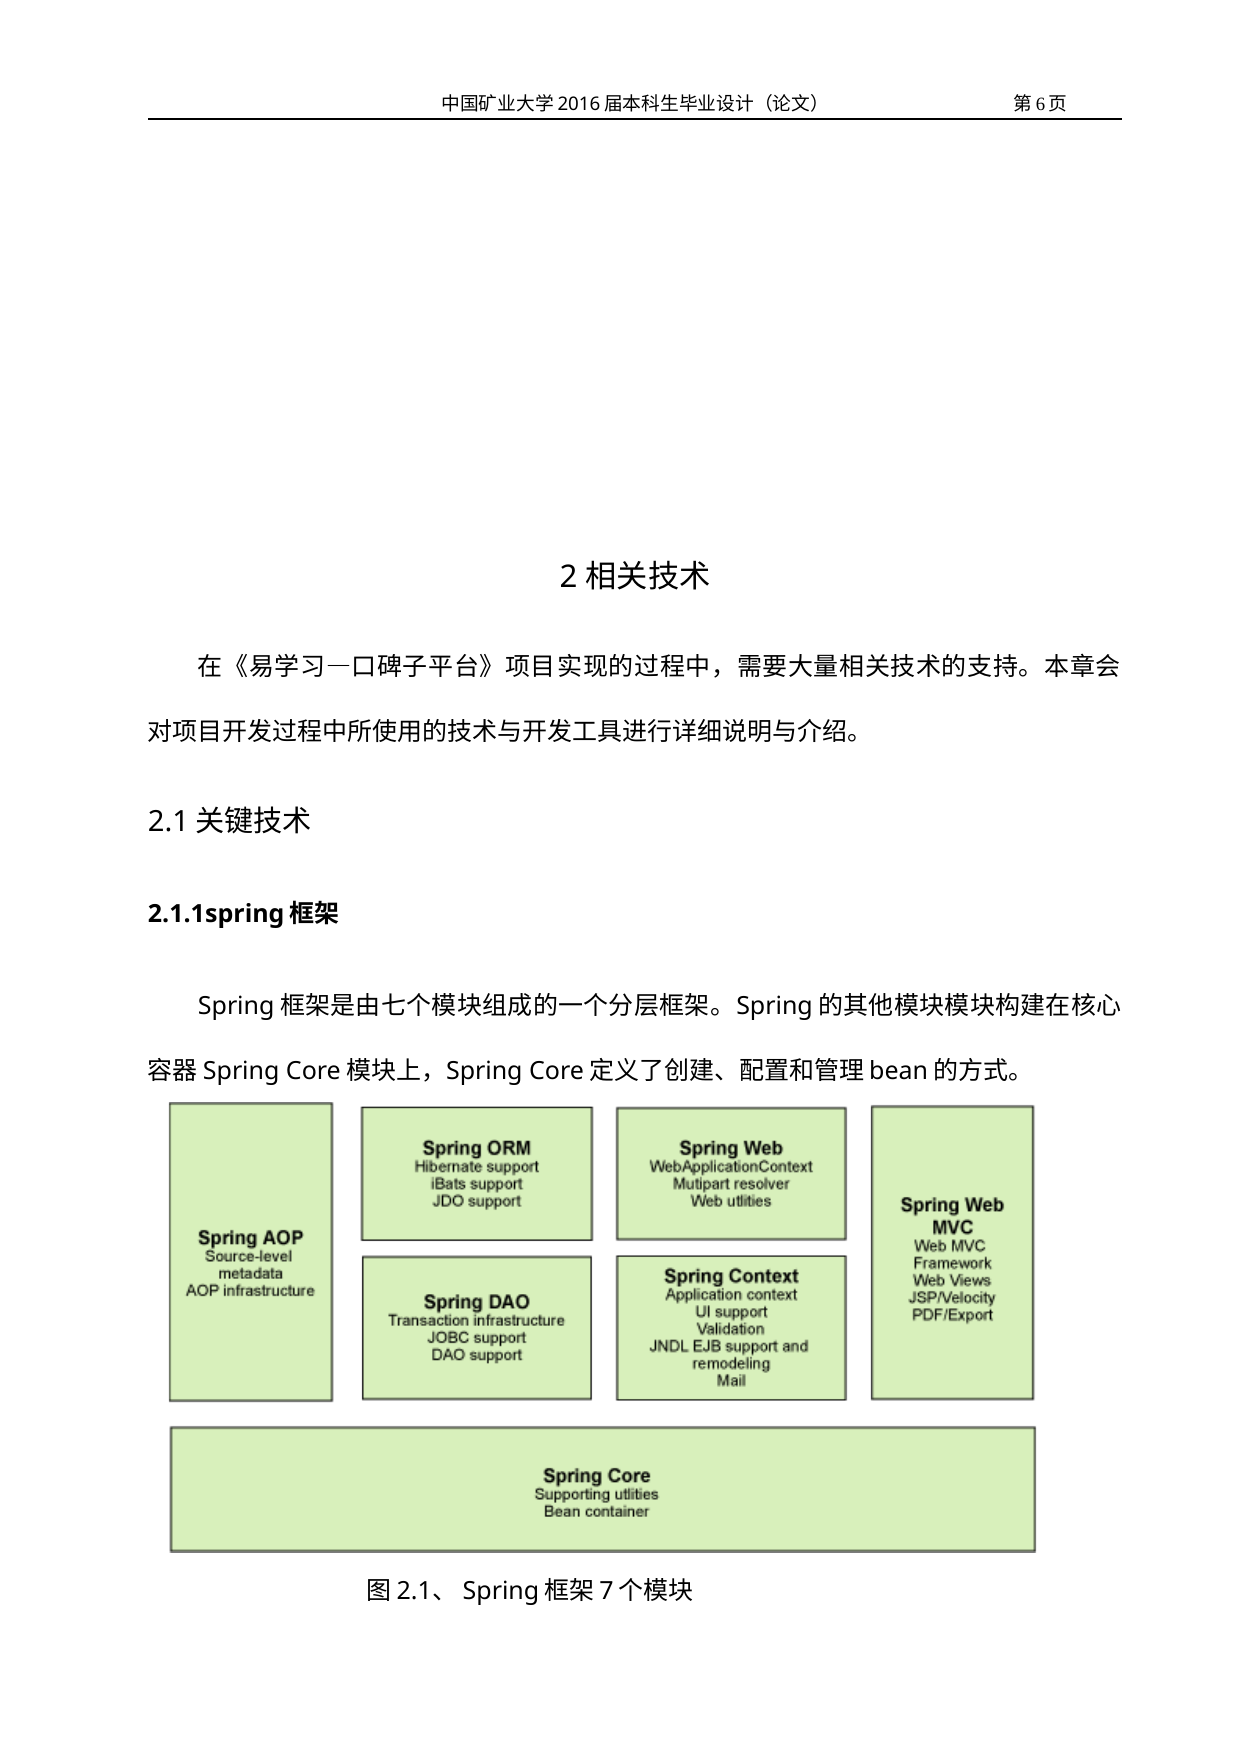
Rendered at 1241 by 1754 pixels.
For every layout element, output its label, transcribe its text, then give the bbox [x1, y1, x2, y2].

text 2.1关键技术 [148, 787, 1122, 852]
text 2.1.1spring框架 [148, 879, 1122, 944]
text 2 相关技术 [148, 542, 1122, 607]
text 在《易学习—口碑子平台》项目实现的过程中，需要大量相关技术的支持。本章会对项目开发过程中所使用的技术与开发工具进行详细说明与介绍。 [148, 632, 1122, 762]
text Spring框架是由七个模块组成的一个分层框架。Spring的其他模块模块构建在核心容器Spring Core模块上，Spring Core定义了创建、配置和管理bean的方式。 [148, 971, 1122, 1101]
picture [168, 1102, 1037, 1553]
